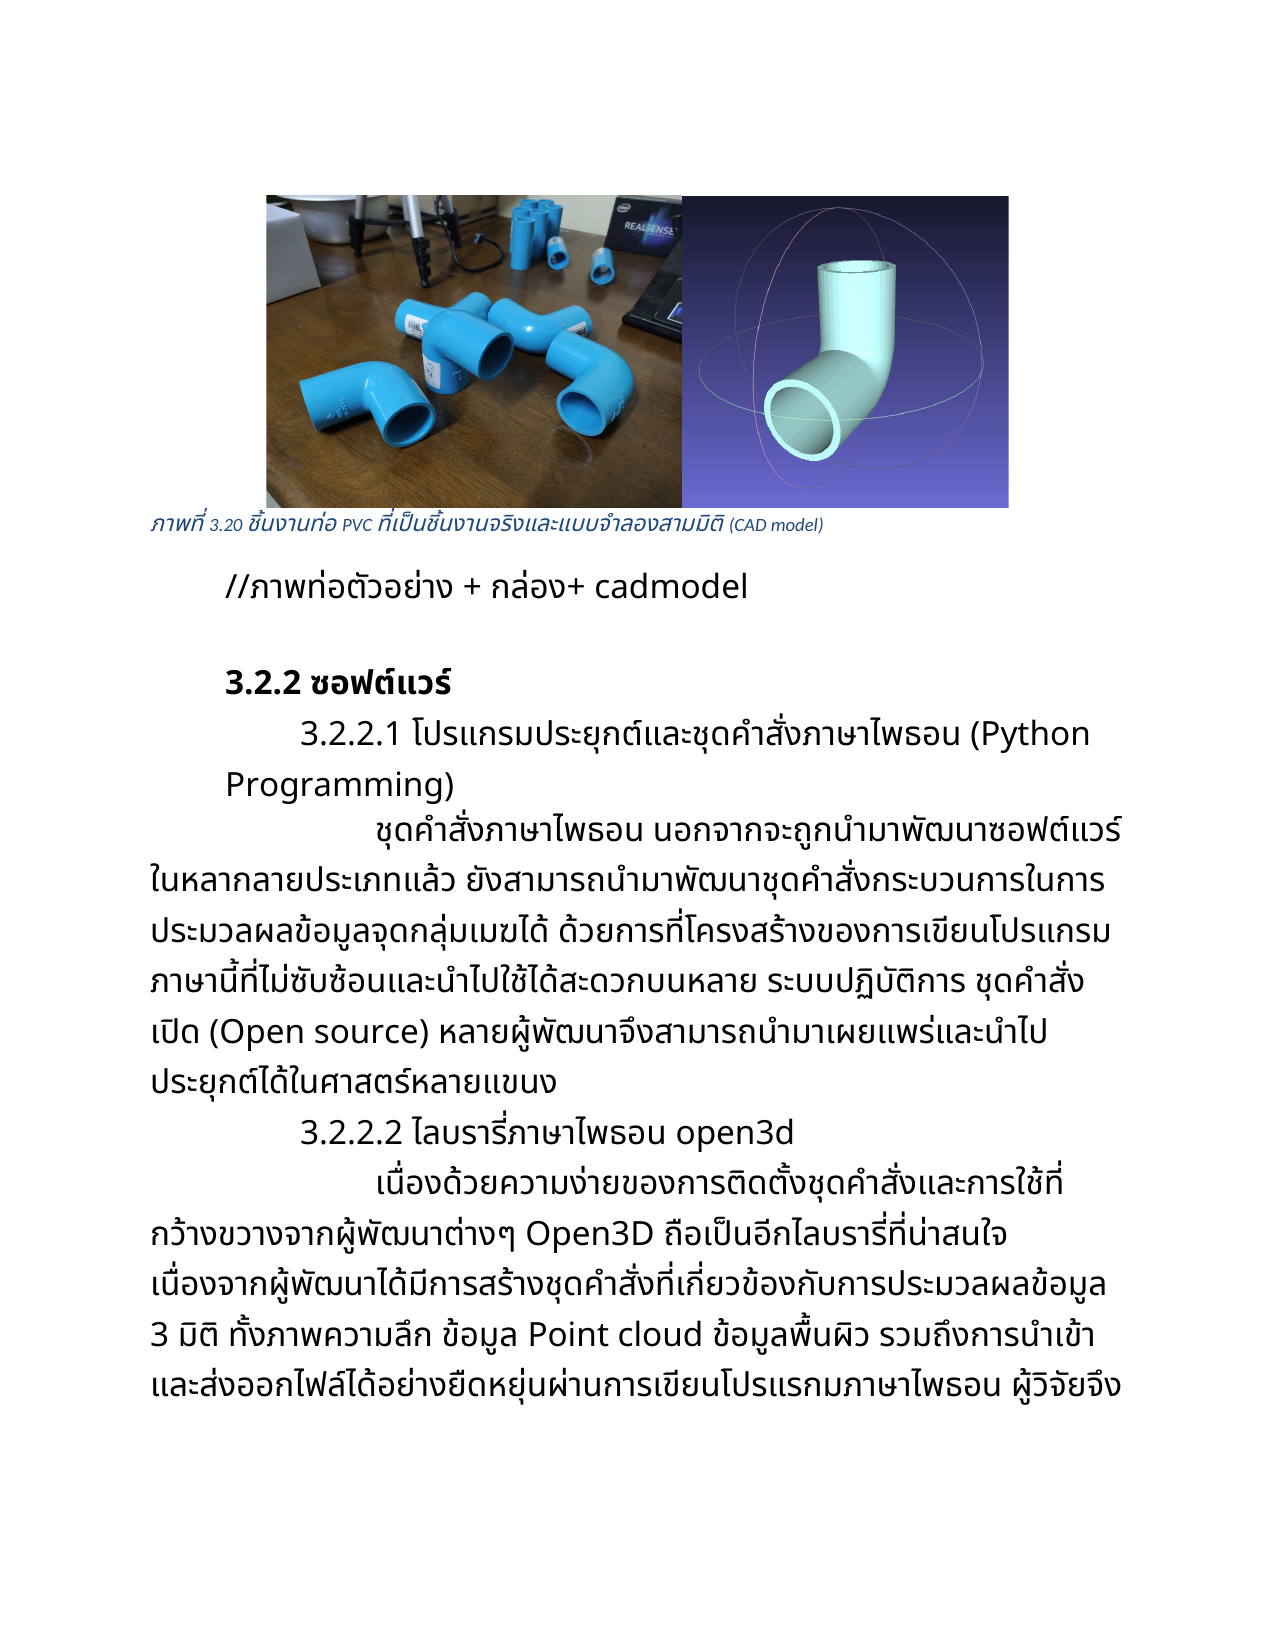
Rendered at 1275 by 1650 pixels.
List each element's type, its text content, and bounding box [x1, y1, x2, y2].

text 3.2.2 ซอฟต์แวร์ [150, 659, 1125, 710]
picture [266, 195, 1009, 508]
text //ภาพท่อตัวอย่าง + กล่อง+ cadmodel [150, 563, 1125, 614]
text ชุดคำสั่งภาษาไพธอน นอกจากจะถูกนำมาพัฒนาซอฟต์แวร์ในหลากลายประเภทแล้ว ยังสามารถนำมาพัฒนาชุดคำสั่งกระบวนการในการประมวลผลข้อมูลจุดกลุ่มเมฆได้ ด้วยการที่โครงสร้างของการเขียนโปรแกรมภาษานี้ที่ไม่ซับซ้อนและนำไปใช้ได้สะดวกบนหลาย ระบบปฏิบัติการ ชุดคำสั่งเปิด (Open source) หลายผู้พัฒนาจึงสามารถนำมาเผยแพร่และนำไปประยุกต์ได้ในศาสตร์หลายแขนง [150, 806, 1125, 1108]
text 3.2.2.1 โปรแกรมประยุกต์และชุดคำสั่งภาษาไพธอน (Python Programming) [225, 710, 1125, 806]
text 3.2.2.2 ไลบรารี่ภาษาไพธอน open3d [150, 1108, 1125, 1159]
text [150, 1159, 1125, 1412]
